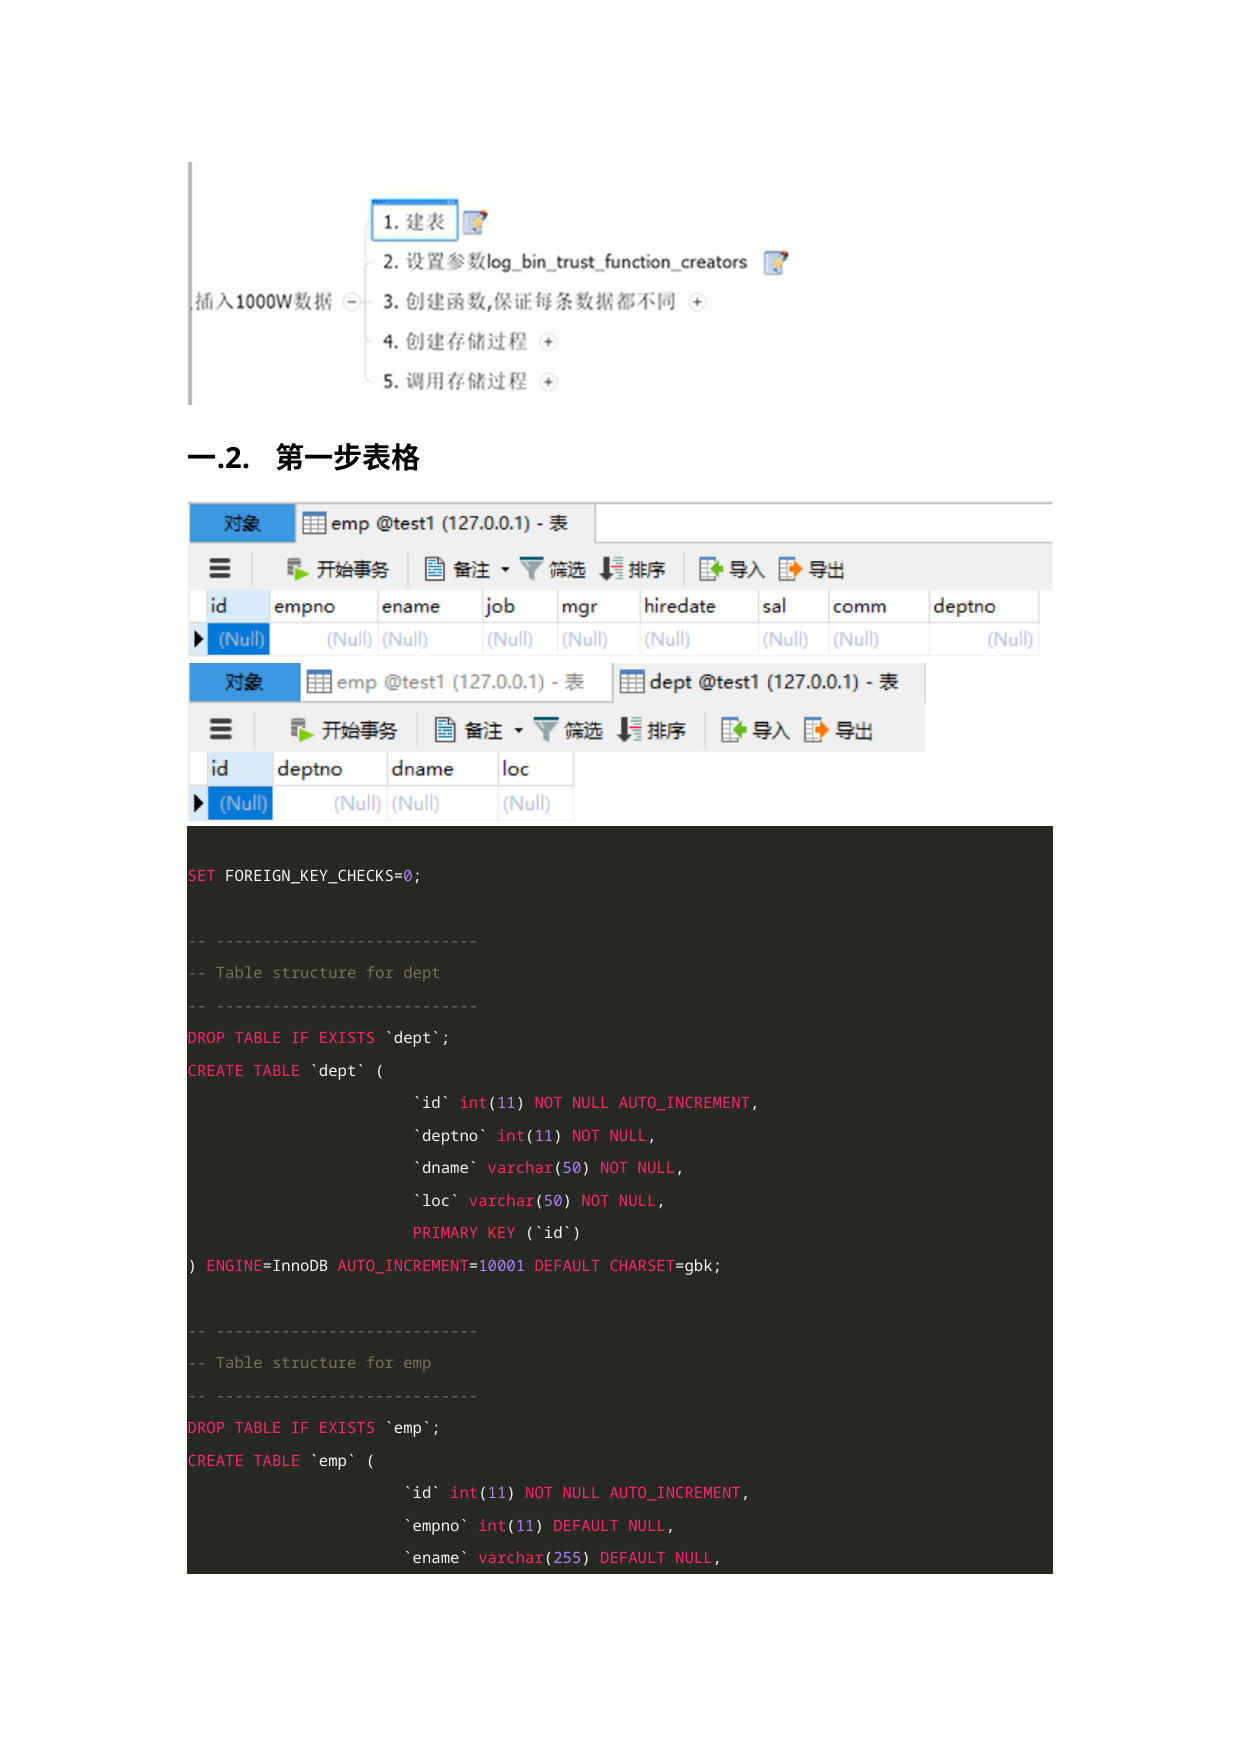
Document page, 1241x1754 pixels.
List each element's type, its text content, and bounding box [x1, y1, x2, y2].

picture [187, 162, 939, 405]
subtitle 第一步表格 [187, 451, 1053, 472]
picture [187, 501, 1053, 659]
picture [187, 663, 926, 821]
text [187, 826, 1053, 1574]
